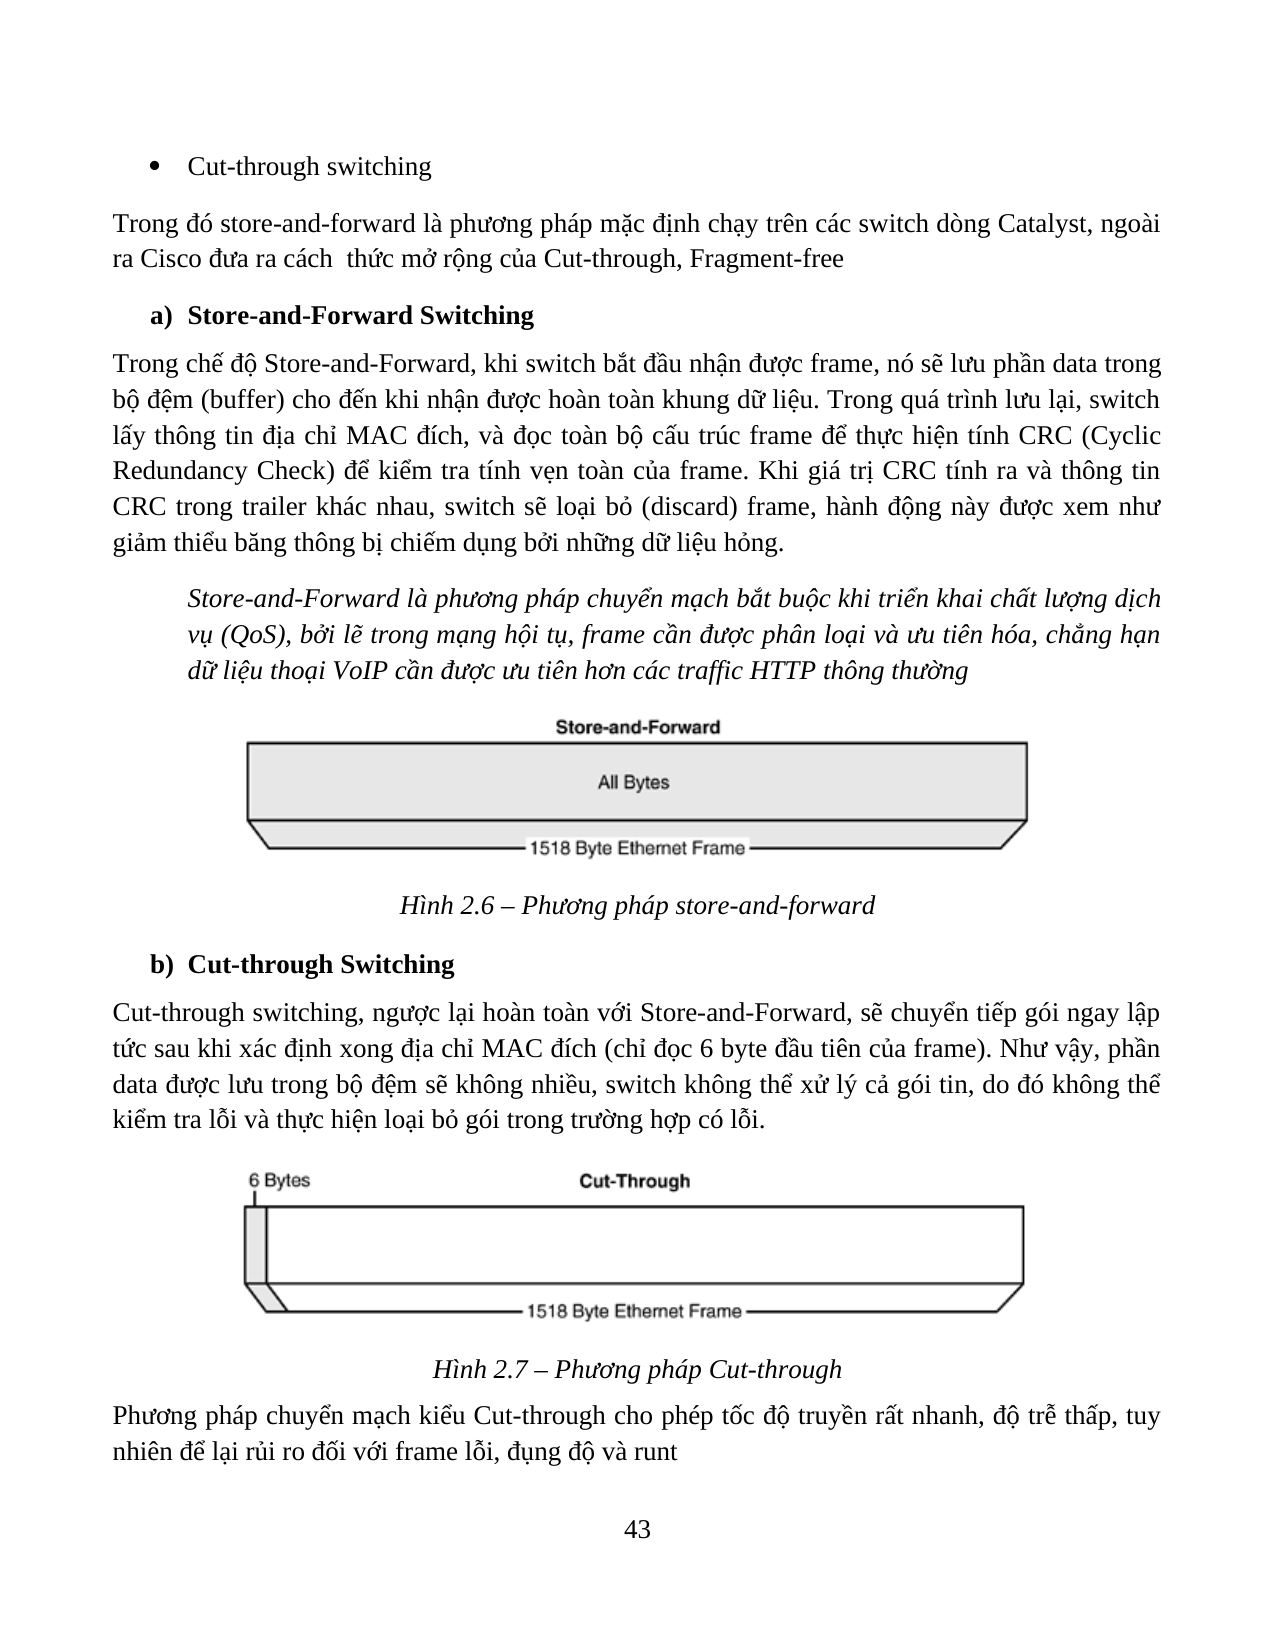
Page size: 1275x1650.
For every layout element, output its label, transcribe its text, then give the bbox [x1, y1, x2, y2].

picture [240, 710, 1036, 864]
text Hình 2.6 – Phương pháp store-and-forward [112, 889, 1162, 920]
text Trong chế độ Store-and-Forward, khi switch bắt đầu nhận được frame, nó sẽ lưu phần data trong bộ đệm (buffer) cho đến khi nhận được hoàn toàn khung dữ liệu. Trong quá trình lưu lại, switch lấy thông tin địa chỉ MAC đích, và đọc toàn bộ cấu trúc frame để thực hiện tính CRC (Cyclic Redundancy Check) để kiểm tra tính vẹn toàn của frame. Khi giá trị CRC tính ra và thông tin CRC trong trailer khác nhau, switch sẽ loại bỏ (discard) frame, hành động này được xem như giảm thiểu băng thông bị chiếm dụng bởi những dữ liệu hỏng. [112, 347, 1162, 557]
list Cut-through switching [150, 150, 1162, 181]
text Cut-through switching, ngược lại hoàn toàn với Store-and-Forward, sẽ chuyển tiếp gói ngay lập tức sau khi xác định xong địa chỉ MAC đích (chỉ đọc 6 byte đầu tiên của frame). Như vậy, phần data được lưu trong bộ đệm sẽ không nhiều, switch không thể xử lý cả gói tin, do đó không thể kiểm tra lỗi và thực hiện loại bỏ gói trong trường hợp có lỗi. [112, 996, 1162, 1135]
text Hình 2.7 – Phương pháp Cut-through [112, 1353, 1162, 1384]
picture [241, 1160, 1034, 1328]
text Trong đó store-and-forward là phương pháp mặc định chạy trên các switch dòng Catalyst, ngoài ra Cisco đưa ra cách thức mở rộng của Cut-through, Fragment-free [112, 207, 1162, 274]
subtitle Store-and-Forward Switching [150, 299, 1162, 330]
text Store-and-Forward là phương pháp chuyển mạch bắt buộc khi triển khai chất lượng dịch vụ (QoS), bởi lẽ trong mạng hội tụ, frame cần được phân loại và ưu tiên hóa, chẳng hạn dữ liệu thoại VoIP cần được ưu tiên hơn các traffic HTTP thông thường [187, 582, 1162, 685]
text Phương pháp chuyển mạch kiểu Cut-through cho phép tốc độ truyền rất nhanh, độ trễ thấp, tuy nhiên để lại rủi ro đối với frame lỗi, đụng độ và runt [112, 1399, 1162, 1466]
subtitle Cut-through Switching [150, 948, 1162, 979]
